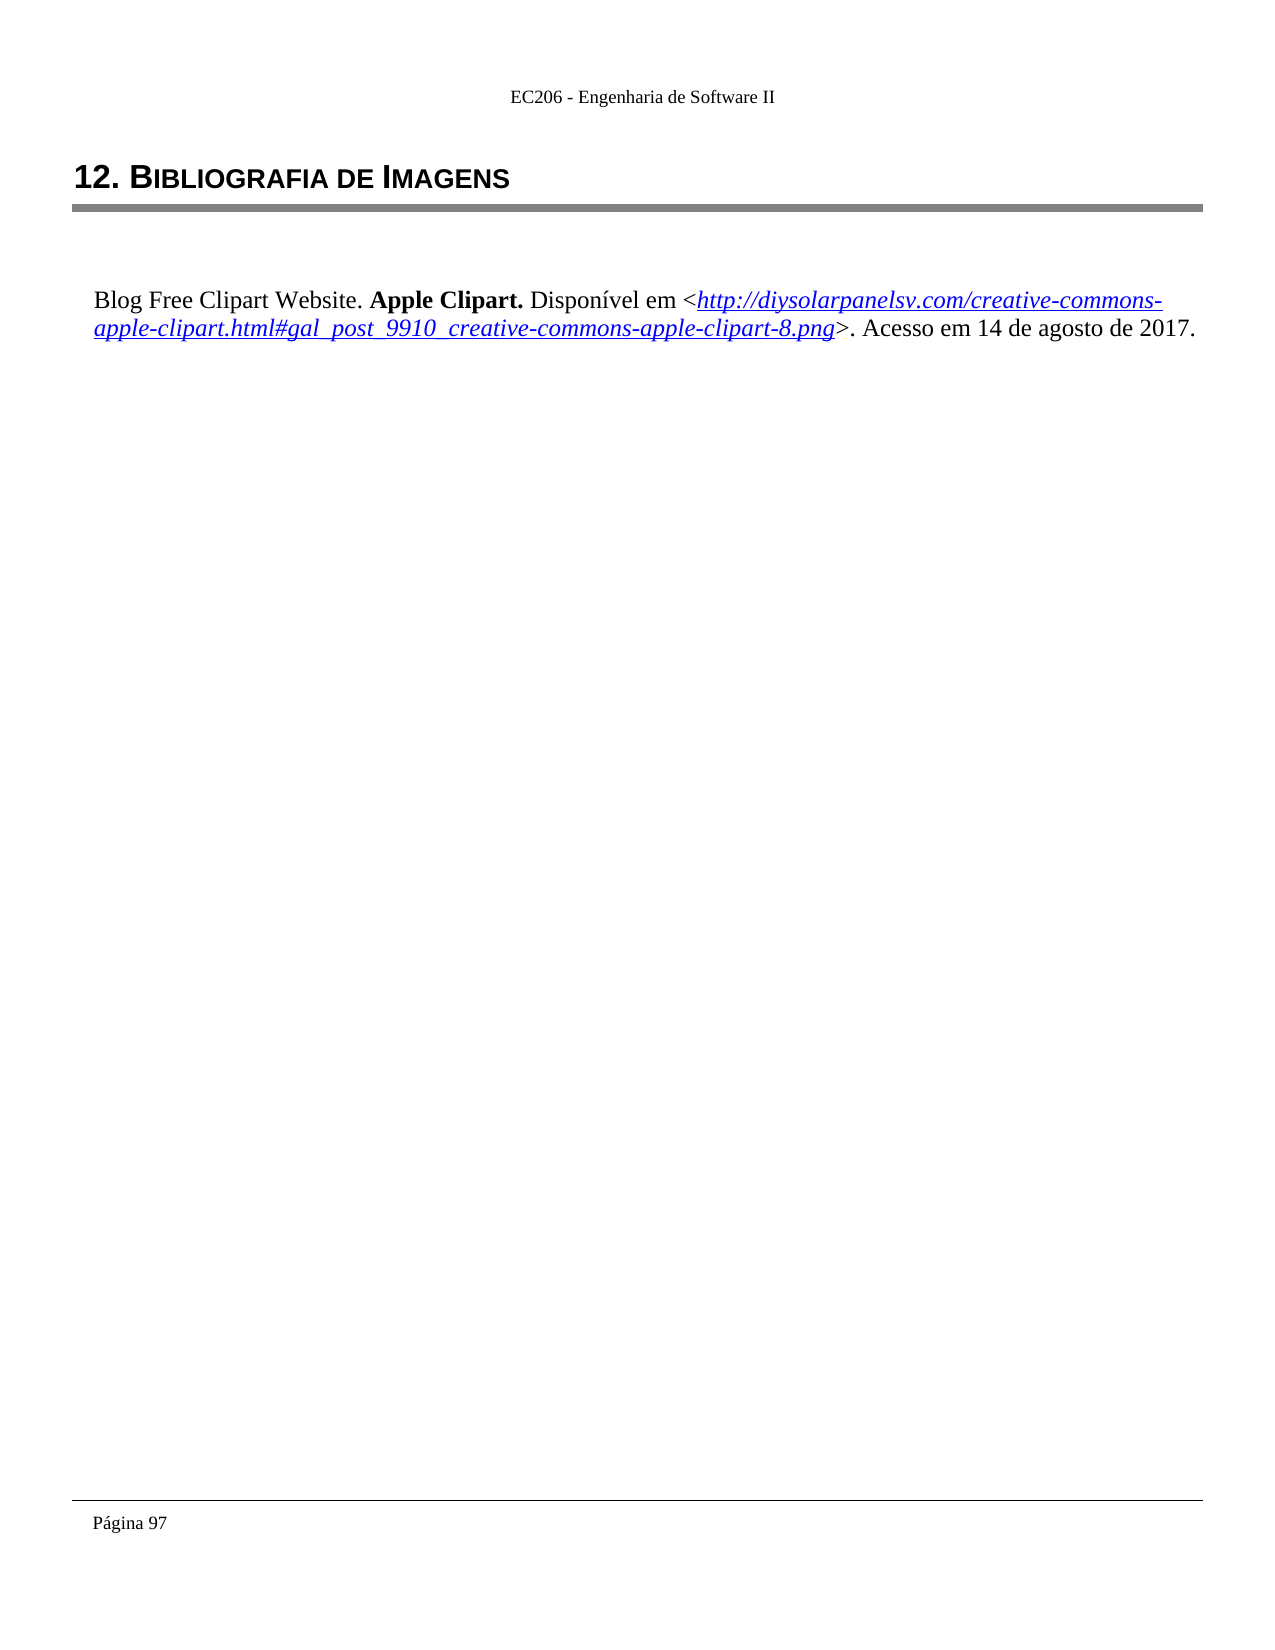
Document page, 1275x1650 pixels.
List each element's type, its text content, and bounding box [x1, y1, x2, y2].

text 12. BIBLIOGRAFIA DE IMAGENS [73, 157, 1268, 195]
text Blog Free Clipart Website. Apple Clipart. Disponível em <http://diysolarpanelsv.com/creative-commons- apple-clipart.html#gal_post_9910_creative-commons-apple-clipart-8.png>. Acesso em 14 de agosto de 2017. [94, 286, 1196, 342]
